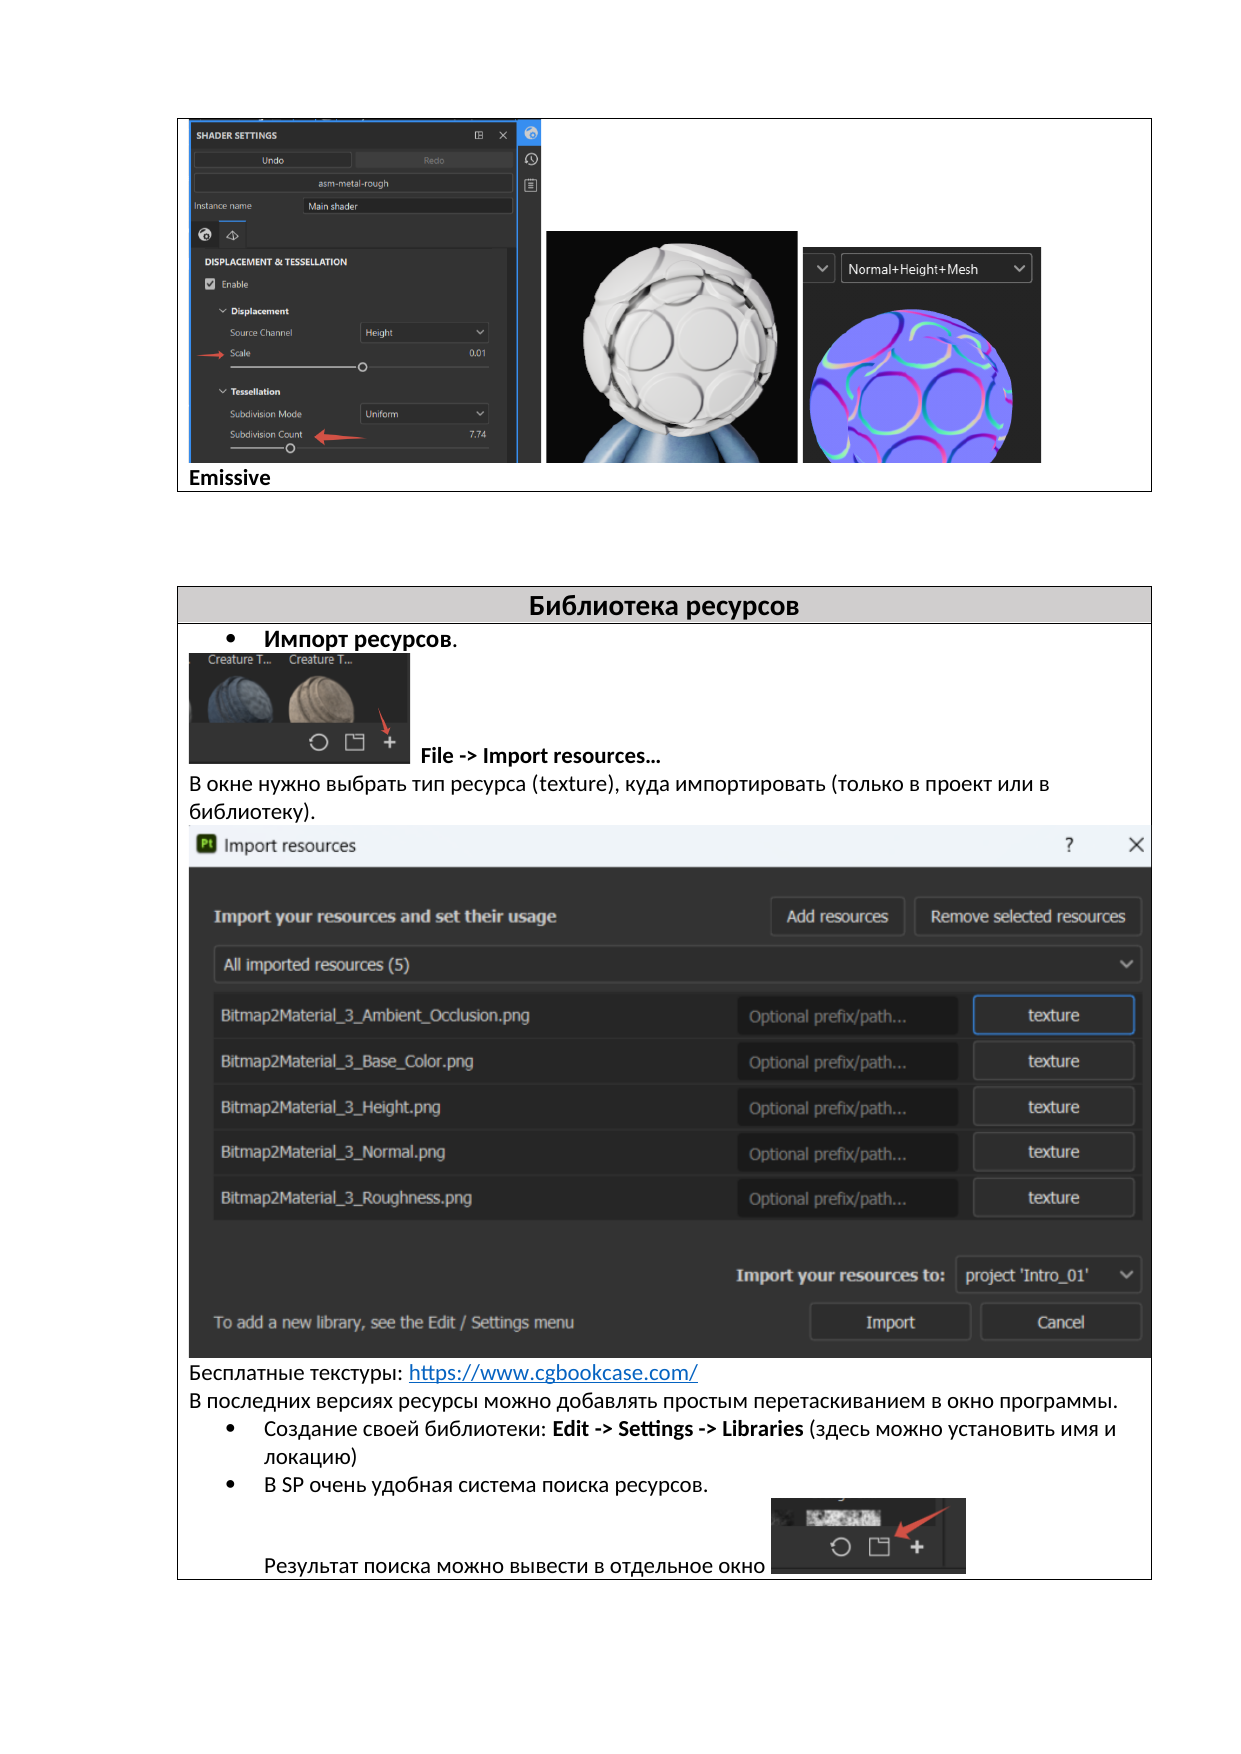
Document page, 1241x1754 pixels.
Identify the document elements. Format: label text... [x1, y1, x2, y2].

picture [771, 1498, 966, 1574]
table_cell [178, 624, 1151, 1579]
picture [188, 119, 542, 463]
picture [802, 247, 1042, 463]
picture [188, 653, 411, 764]
table_header Библиотека ресурсов [178, 587, 1151, 622]
picture [546, 231, 798, 463]
picture [188, 825, 1152, 1358]
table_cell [178, 119, 1151, 491]
